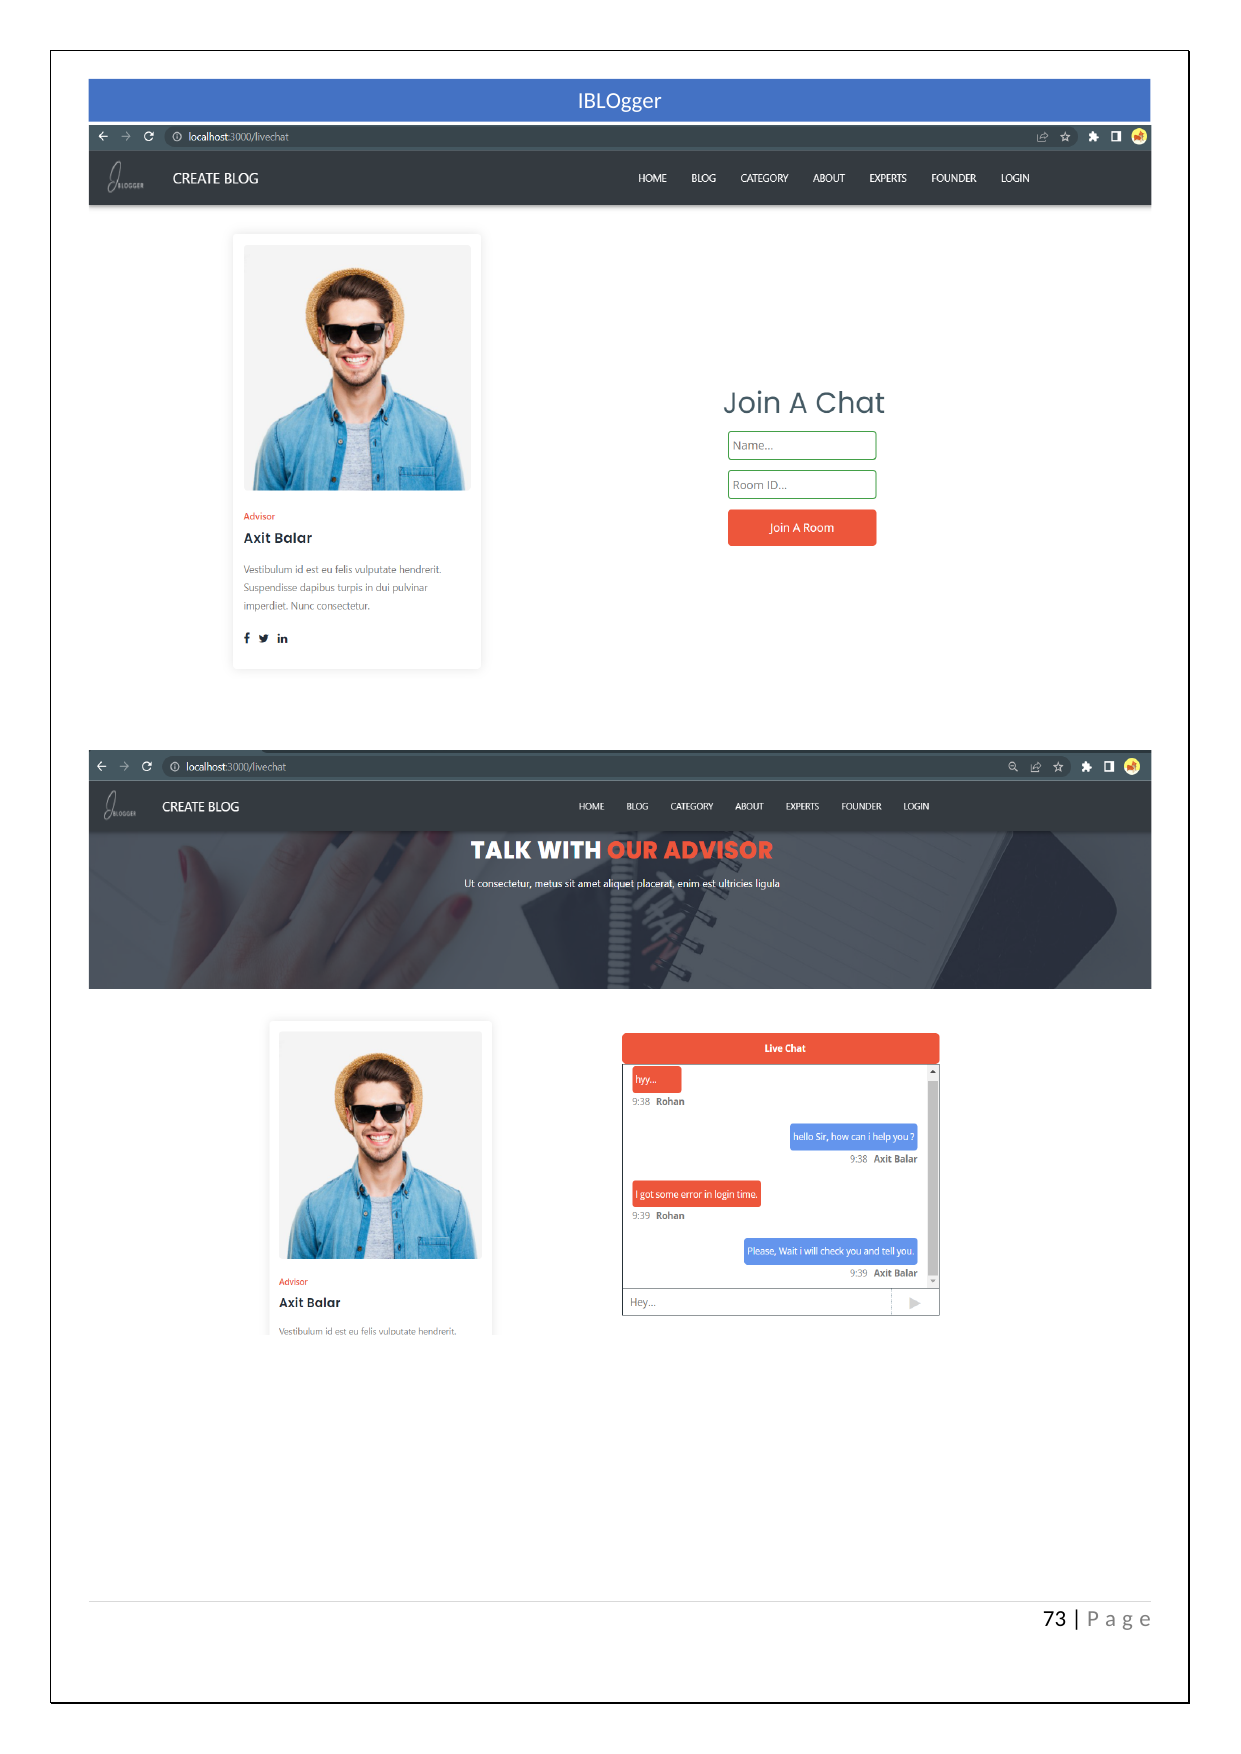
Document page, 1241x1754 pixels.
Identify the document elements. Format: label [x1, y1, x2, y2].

picture [88, 125, 1152, 679]
picture [88, 750, 1152, 1335]
